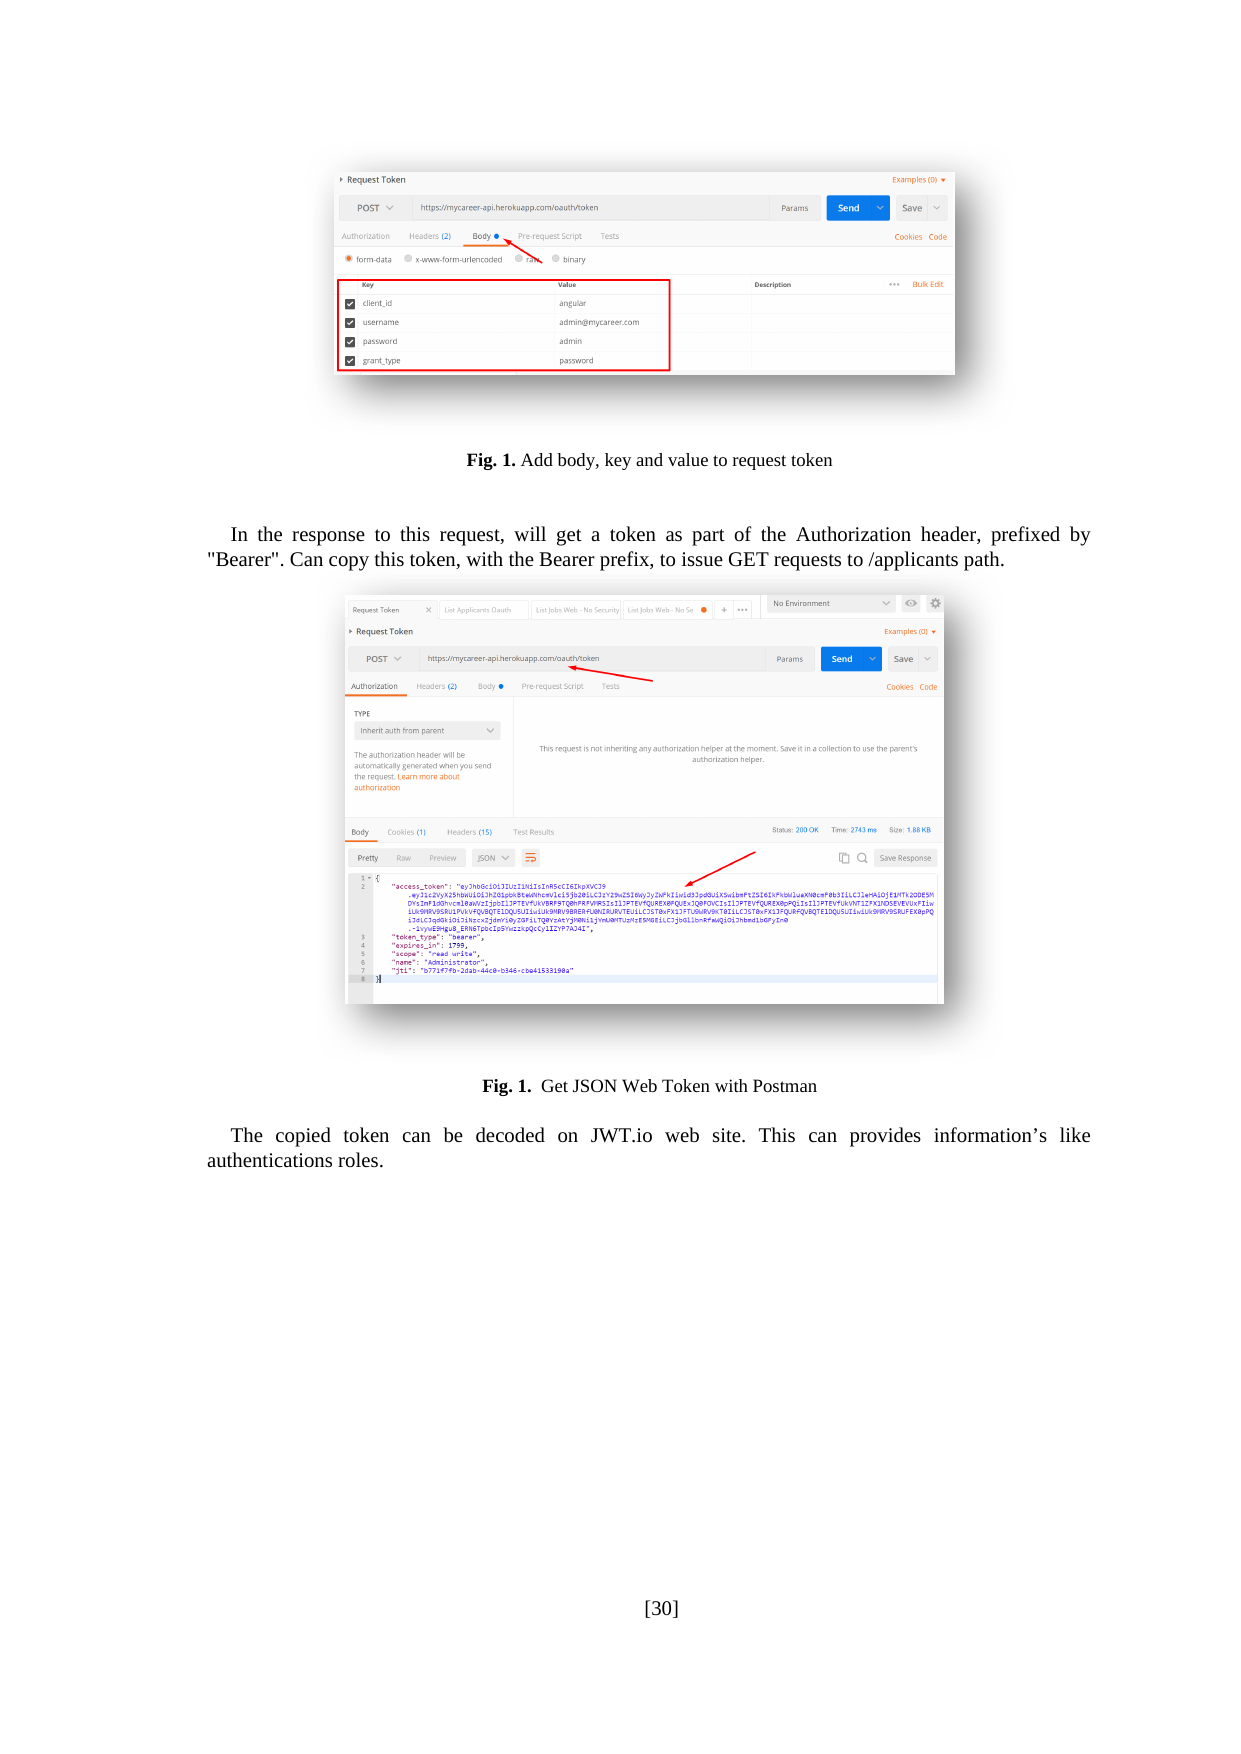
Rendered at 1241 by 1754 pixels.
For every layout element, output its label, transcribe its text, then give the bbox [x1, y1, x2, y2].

text The copied token can be decoded on JWT.io web site. This can provides information’s like authentications roles. [207, 1122, 1092, 1172]
text In the response to this request, will get a token as part of the Authorization header, prefixed by "Bearer". Can copy this token, with the Bearer prefix, to issue GET requests to /applicants path. [207, 521, 1092, 571]
picture [334, 172, 955, 375]
picture [345, 595, 944, 1004]
